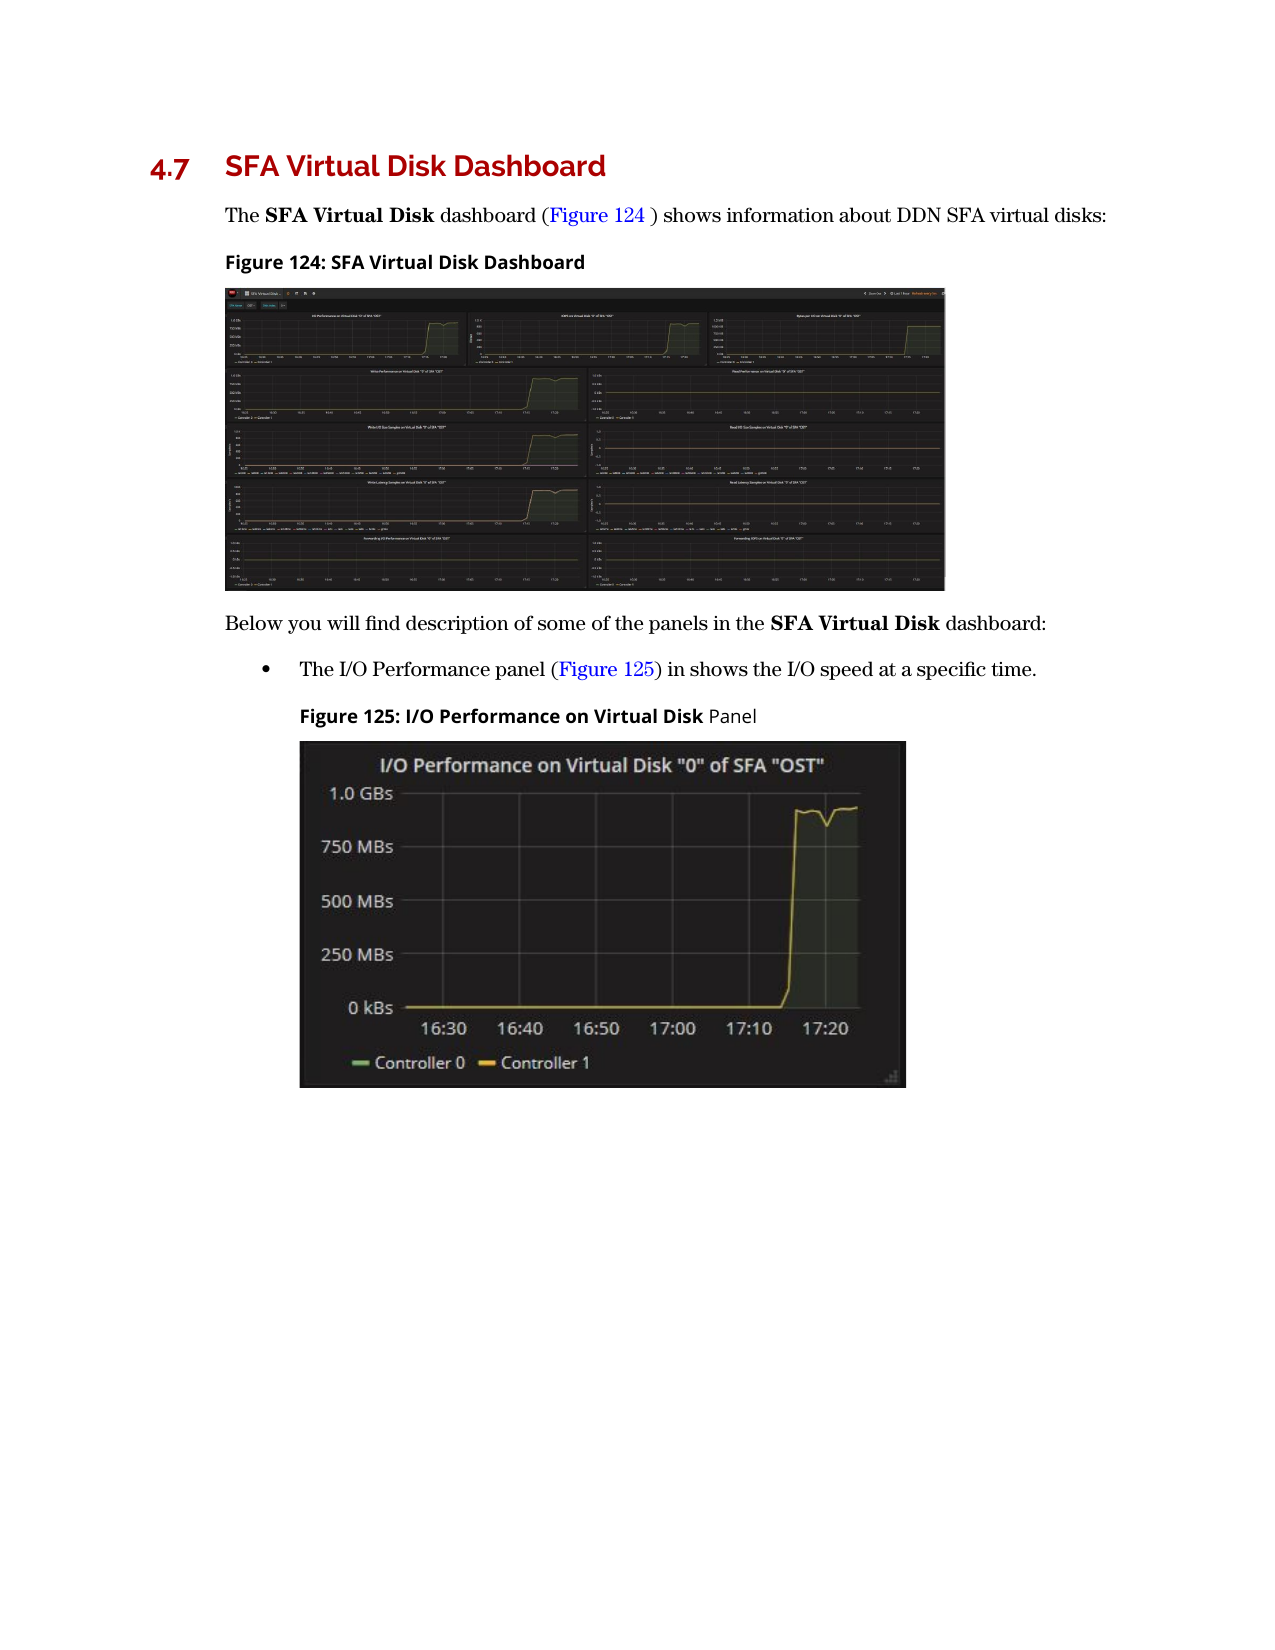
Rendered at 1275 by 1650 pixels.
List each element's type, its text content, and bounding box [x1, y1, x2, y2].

subtitle SFA Virtual Disk Dashboard [150, 150, 1125, 183]
list The I/O Performance panel (Figure 125) in shows the I/O speed at a specific time. [262, 658, 1125, 683]
picture [299, 741, 907, 1088]
text Figure 125: I/O Performance on Virtual Disk Panel [299, 703, 1125, 729]
picture [225, 287, 946, 591]
text Below you will find description of some of the panels in the SFA Virtual Disk dashboard: [225, 612, 1125, 637]
text The SFA Virtual Disk dashboard (Figure 124 ) shows information about DDN SFA virtual disks: [225, 204, 1125, 229]
text Figure 124: SFA Virtual Disk Dashboard [225, 250, 1125, 275]
